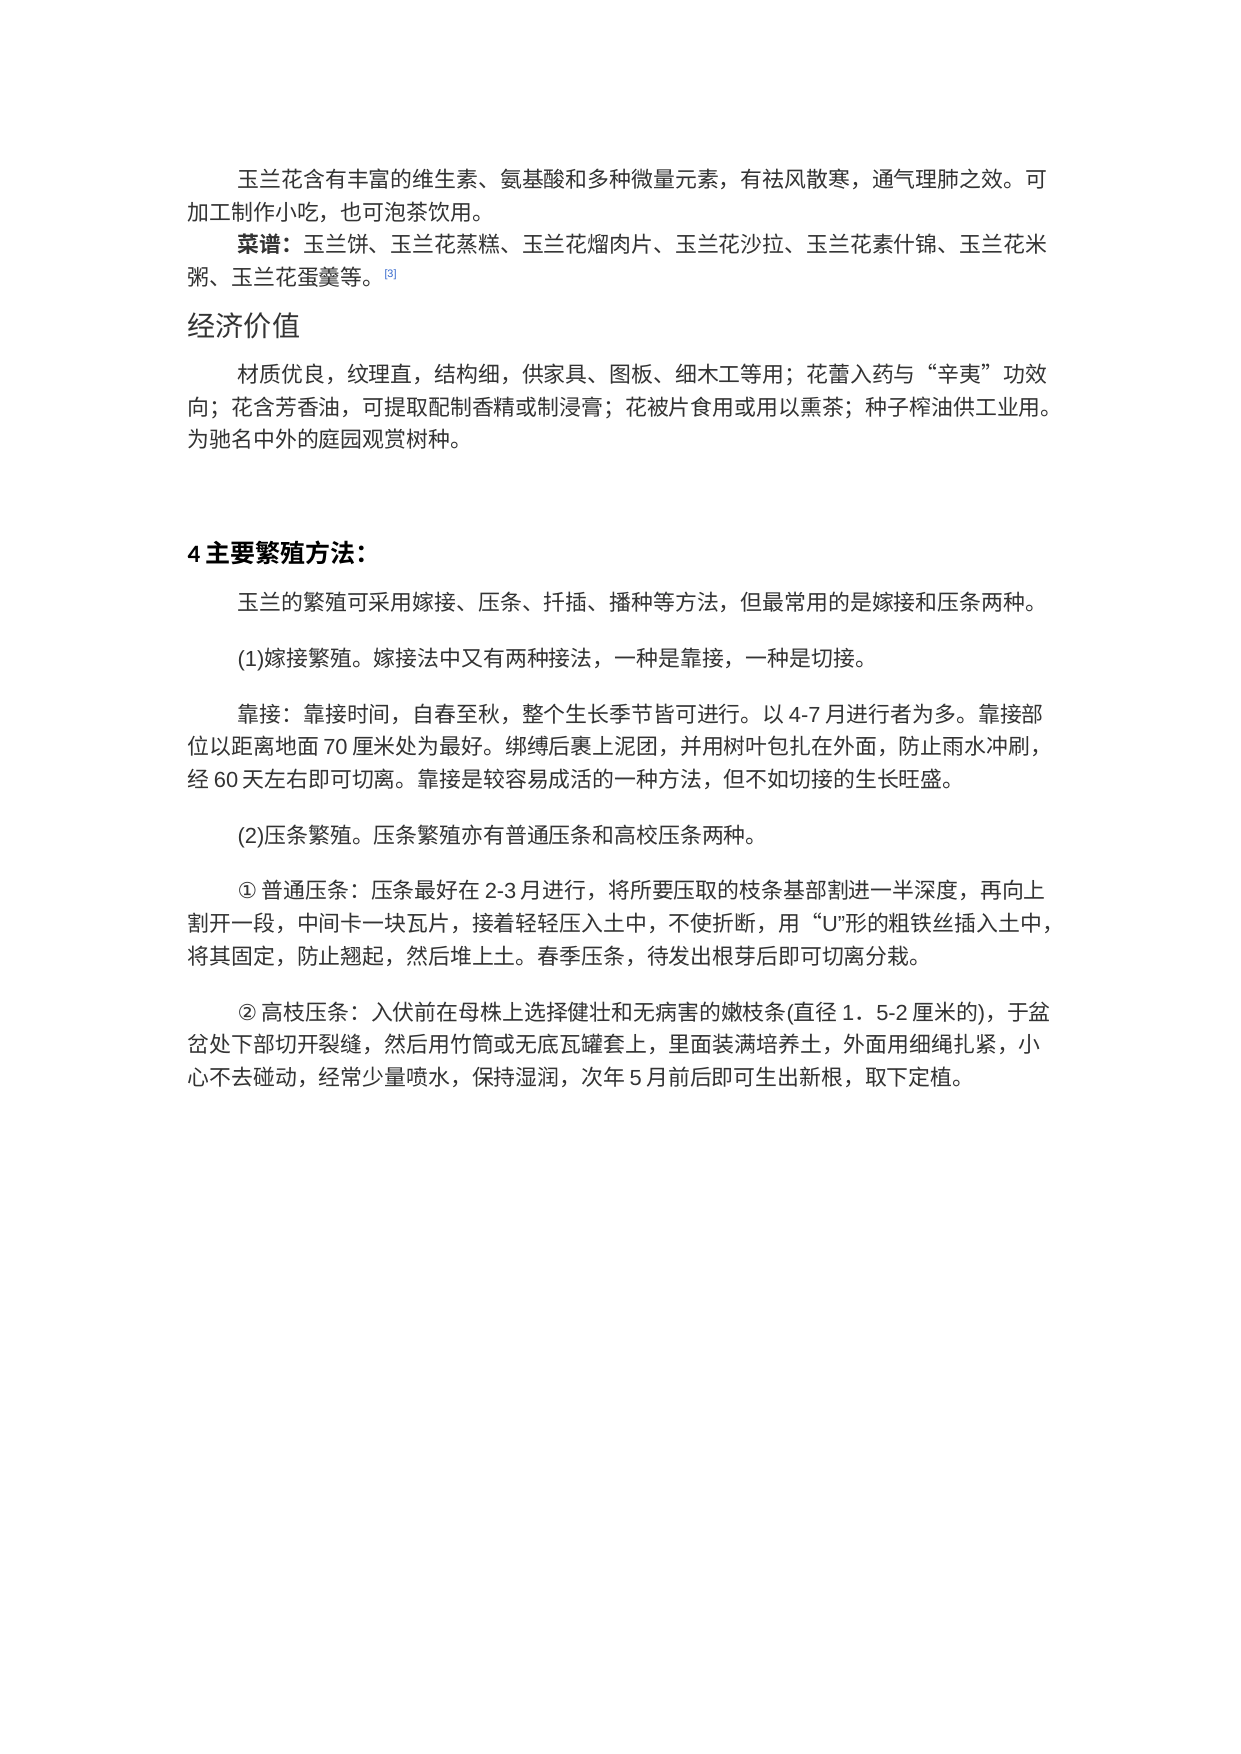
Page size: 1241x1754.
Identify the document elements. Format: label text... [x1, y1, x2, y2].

text 玉兰花含有丰富的维生素、氨基酸和多种微量元素，有祛风散寒，通气理肺之效。可加工制作小吃，也可泡茶饮用。 [187, 162, 1053, 227]
text 玉兰的繁殖可采用嫁接、压条、扦插、播种等方法，但最常用的是嫁接和压条两种。 [187, 584, 1053, 617]
text 菜谱：玉兰饼、玉兰花蒸糕、玉兰花熘肉片、玉兰花沙拉、玉兰花素什锦、玉兰花米粥、玉兰花蛋羹等。[3] [187, 227, 1053, 292]
text ①普通压条：压条最好在2-3月进行，将所要压取的枝条基部割进一半深度，再向上割开一段，中间卡一块瓦片，接着轻轻压入土中，不使折断，用“U”形的粗铁丝插入土中，将其固定，防止翘起，然后堆上土。春季压条，待发出根芽后即可切离分栽。 [187, 873, 1053, 971]
text (2)压条繁殖。压条繁殖亦有普通压条和高校压条两种。 [187, 817, 1053, 850]
text (1)嫁接繁殖。嫁接法中又有两种接法，一种是靠接，一种是切接。 [187, 640, 1053, 673]
text ②高枝压条：入伏前在母株上选择健壮和无病害的嫩枝条(直径1．5-2厘米的)，于盆岔处下部切开裂缝，然后用竹筒或无底瓦罐套上，里面装满培养土，外面用细绳扎紧，小心不去碰动，经常少量喷水，保持湿润，次年5月前后即可生出新根，取下定植。 [187, 994, 1053, 1092]
text 经济价值 [187, 292, 1053, 357]
text 靠接：靠接时间，自春至秋，整个生长季节皆可进行。以4-7月进行者为多。靠接部位以距离地面70厘米处为最好。绑缚后裹上泥团，并用树叶包扎在外面，防止雨水冲刷，经60天左右即可切离。靠接是较容易成活的一种方法，但不如切接的生长旺盛。 [187, 696, 1053, 794]
text 材质优良，纹理直，结构细，供家具、图板、细木工等用；花蕾入药与“辛夷”功效向；花含芳香油，可提取配制香精或制浸膏；花被片食用或用以熏茶；种子榨油供工业用。为驰名中外的庭园观赏树种。 [187, 357, 1053, 454]
text 4主要繁殖方法： [187, 519, 1053, 584]
